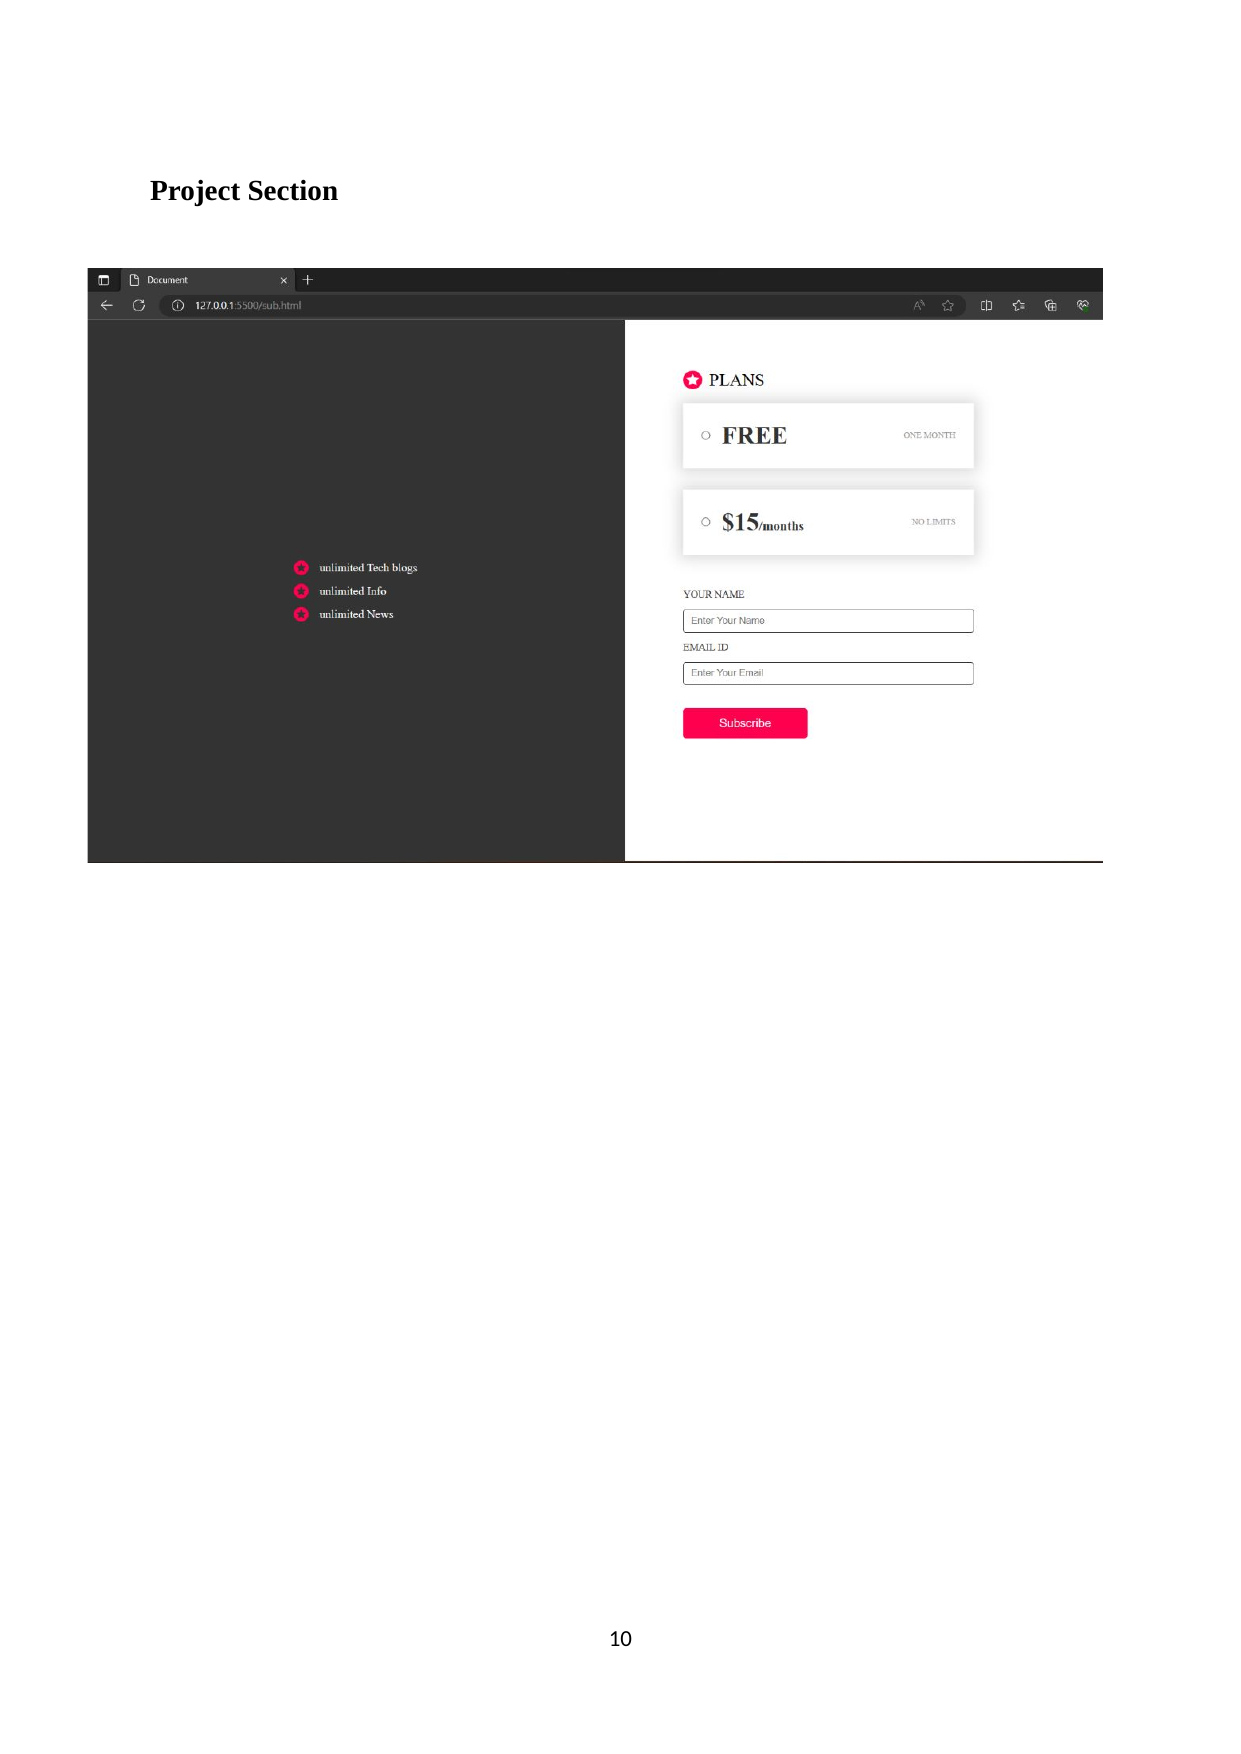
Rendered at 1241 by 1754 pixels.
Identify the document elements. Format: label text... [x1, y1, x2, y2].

picture [87, 268, 1102, 862]
text Project Section [150, 150, 1090, 206]
